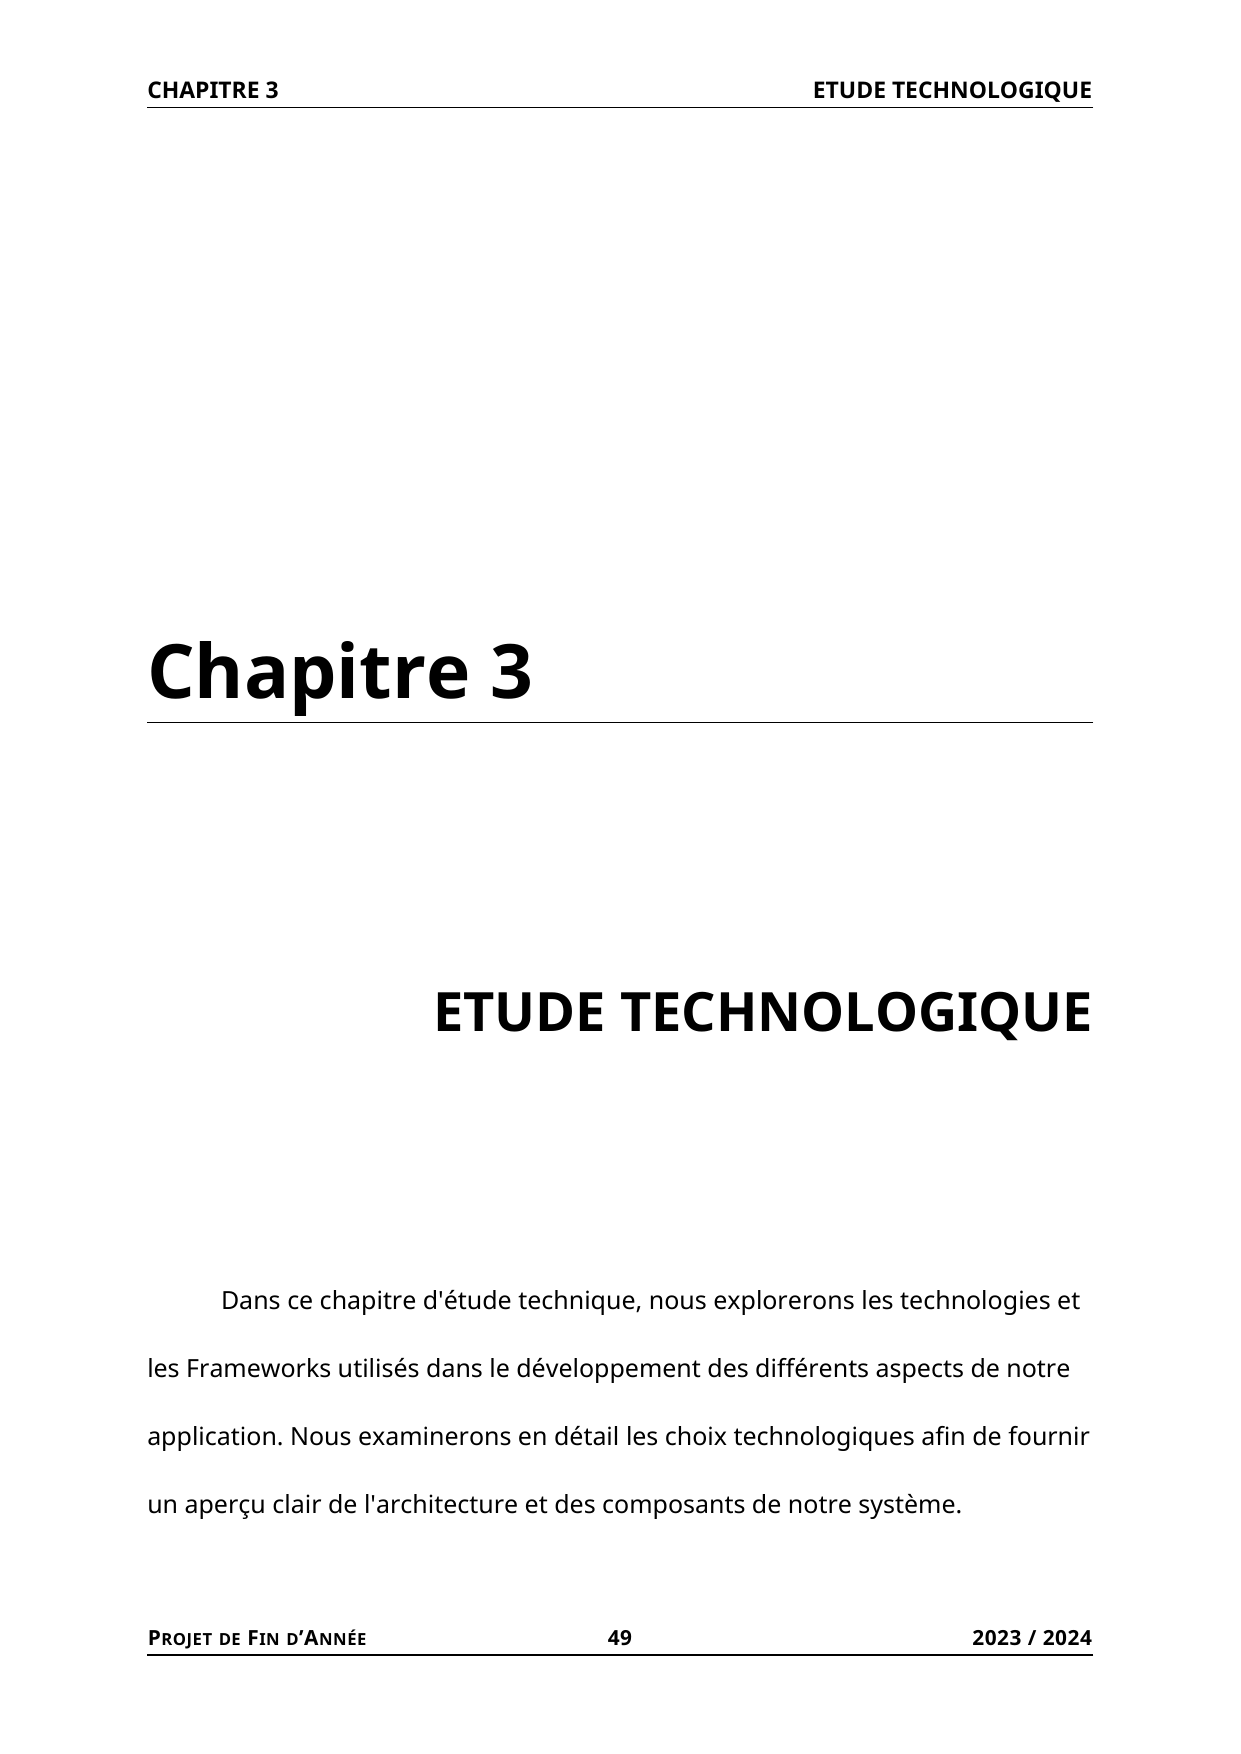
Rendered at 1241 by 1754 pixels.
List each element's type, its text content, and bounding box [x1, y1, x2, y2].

text ETUDE TECHNOLOGIQUE [147, 973, 1093, 1047]
text Chapitre 3 [147, 618, 1093, 722]
text Dans ce chapitre d'étude technique, nous explorerons les technologies et les Frameworks utilisés dans le développement des différents aspects de notre application. Nous examinerons en détail les choix technologiques afin de fournir un aperçu clair de l'architecture et des composants de notre système. [147, 1282, 1093, 1521]
